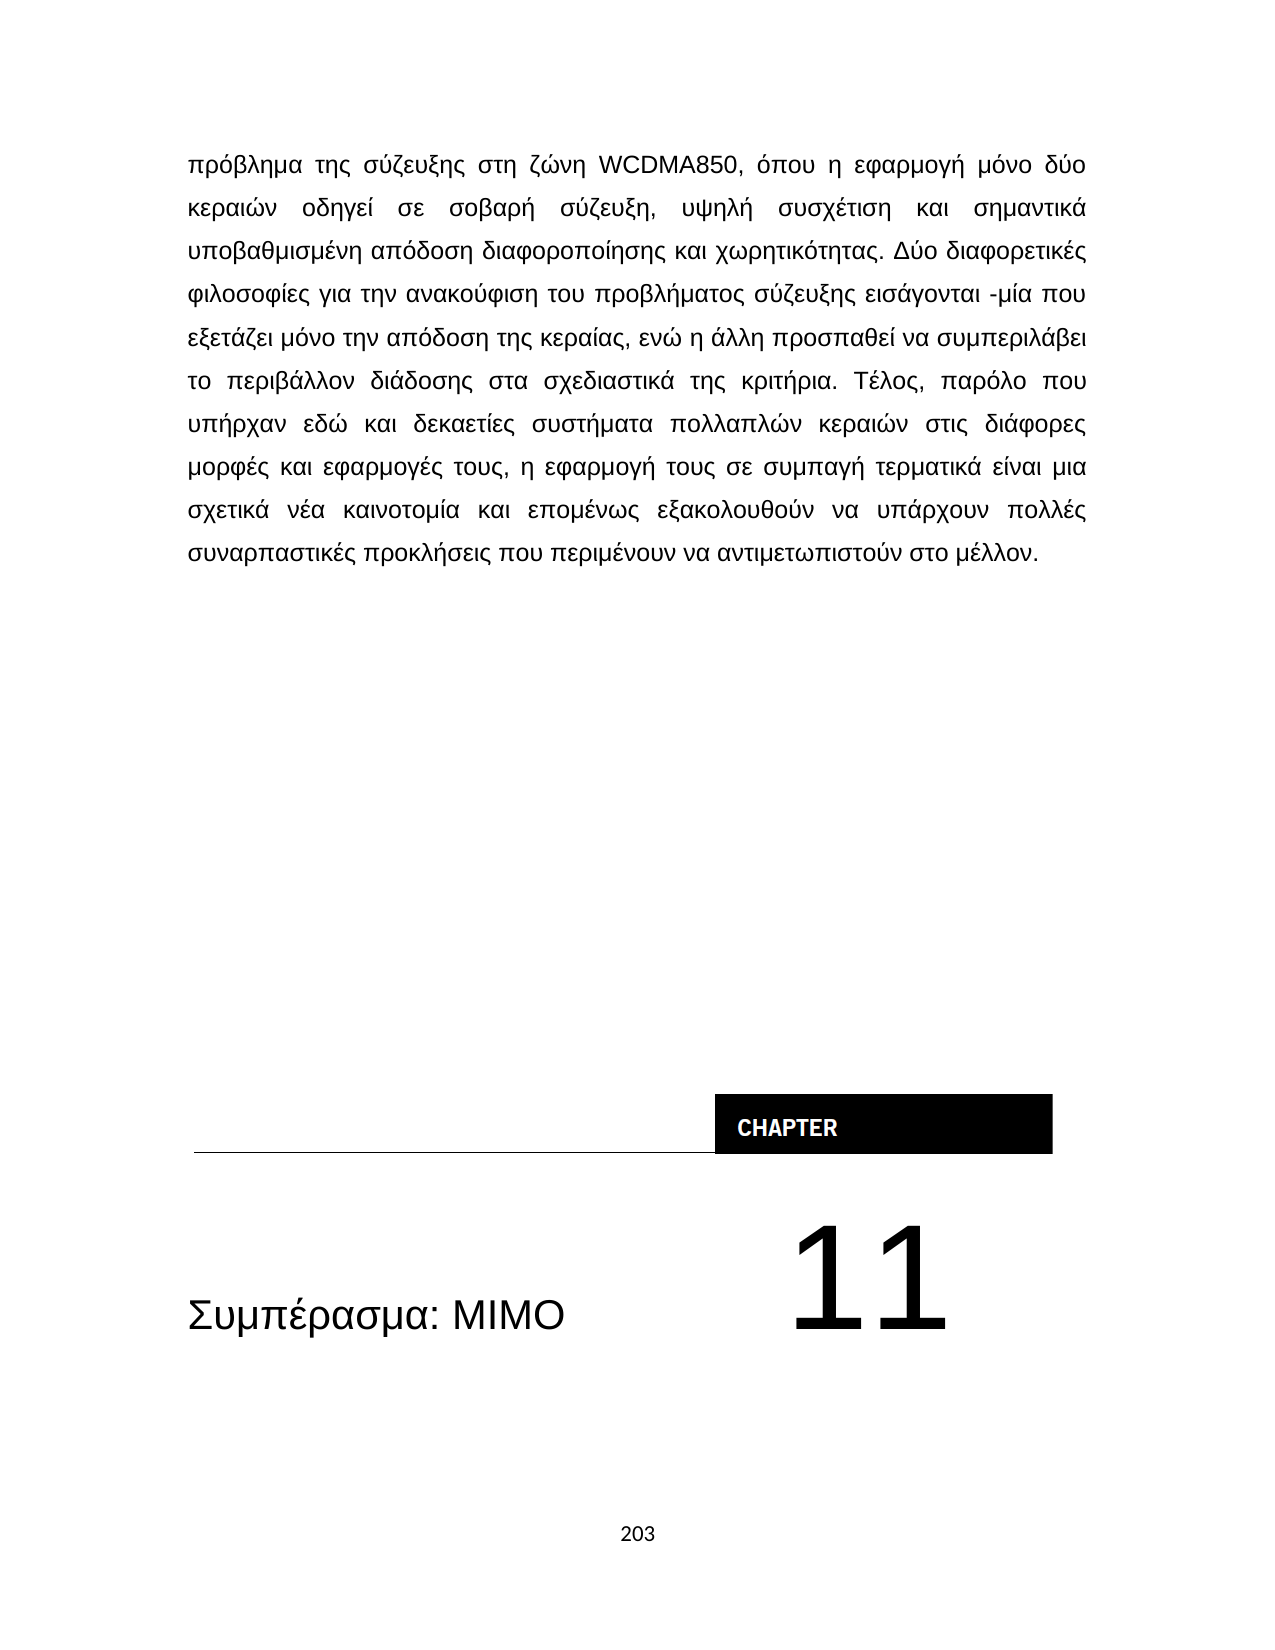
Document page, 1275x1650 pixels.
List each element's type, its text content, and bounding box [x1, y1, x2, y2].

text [187, 150, 1087, 567]
text Συμπέρασμα: MIMO 11 [187, 1189, 1087, 1361]
